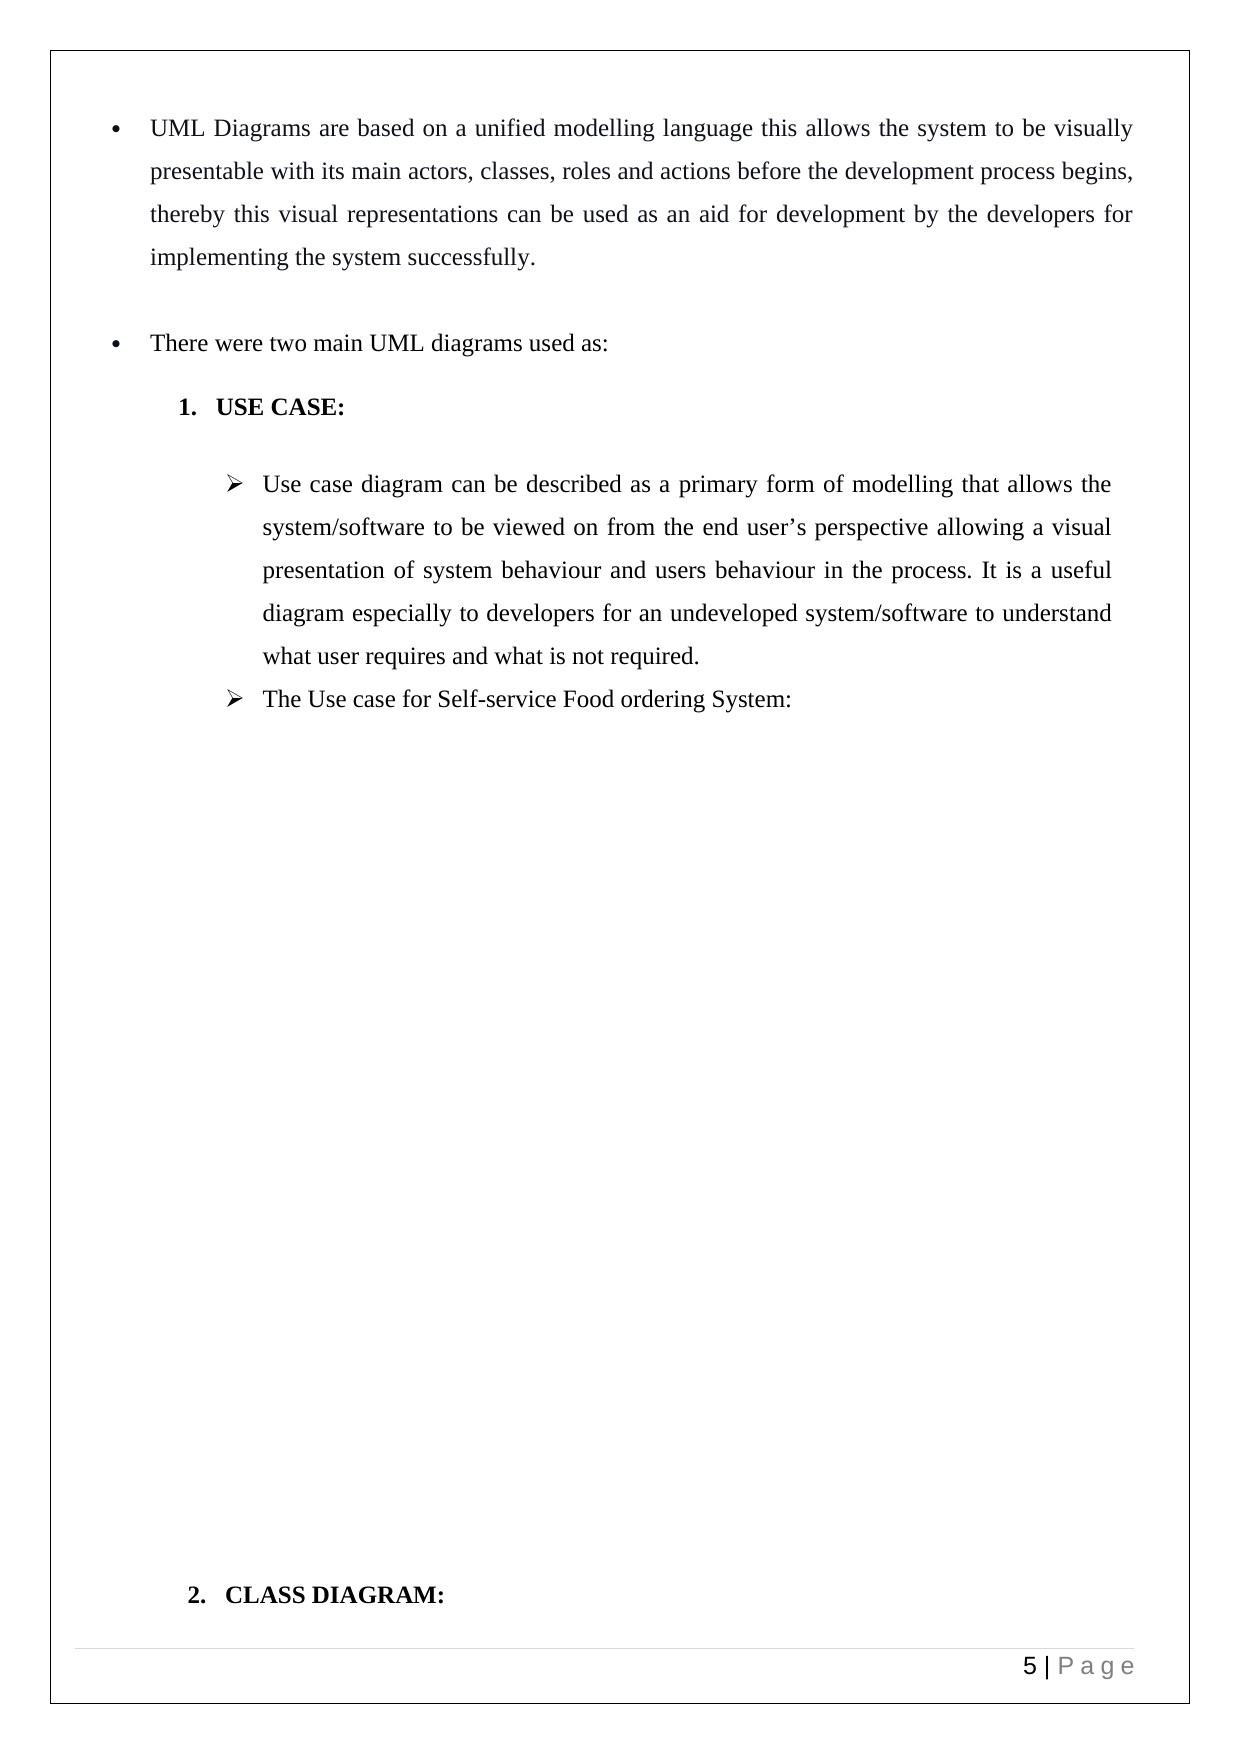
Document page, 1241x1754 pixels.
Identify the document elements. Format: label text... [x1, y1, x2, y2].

subtitle CLASS DIAGRAM: [187, 1580, 1134, 1608]
subtitle USE CASE: [178, 392, 1113, 421]
list There were two main UML diagrams used as: [112, 328, 1134, 357]
list The Use case for Self-service Food ordering System: [225, 684, 1113, 713]
list Use case diagram can be described as a primary form of modelling that allows the system/software to be viewed on from the end user’s perspective allowing a visual presentation of system behaviour and users behaviour in the process. It is a useful diagram especially to developers for an undeveloped system/software to understand what user requires and what is not required. [225, 469, 1113, 670]
list UML Diagrams are based on a unified modelling language this allows the system to be visually presentable with its main actors, classes, roles and actions before the development process begins, thereby this visual representations can be used as an aid for development by the developers for implementing the system successfully. [112, 113, 1134, 271]
